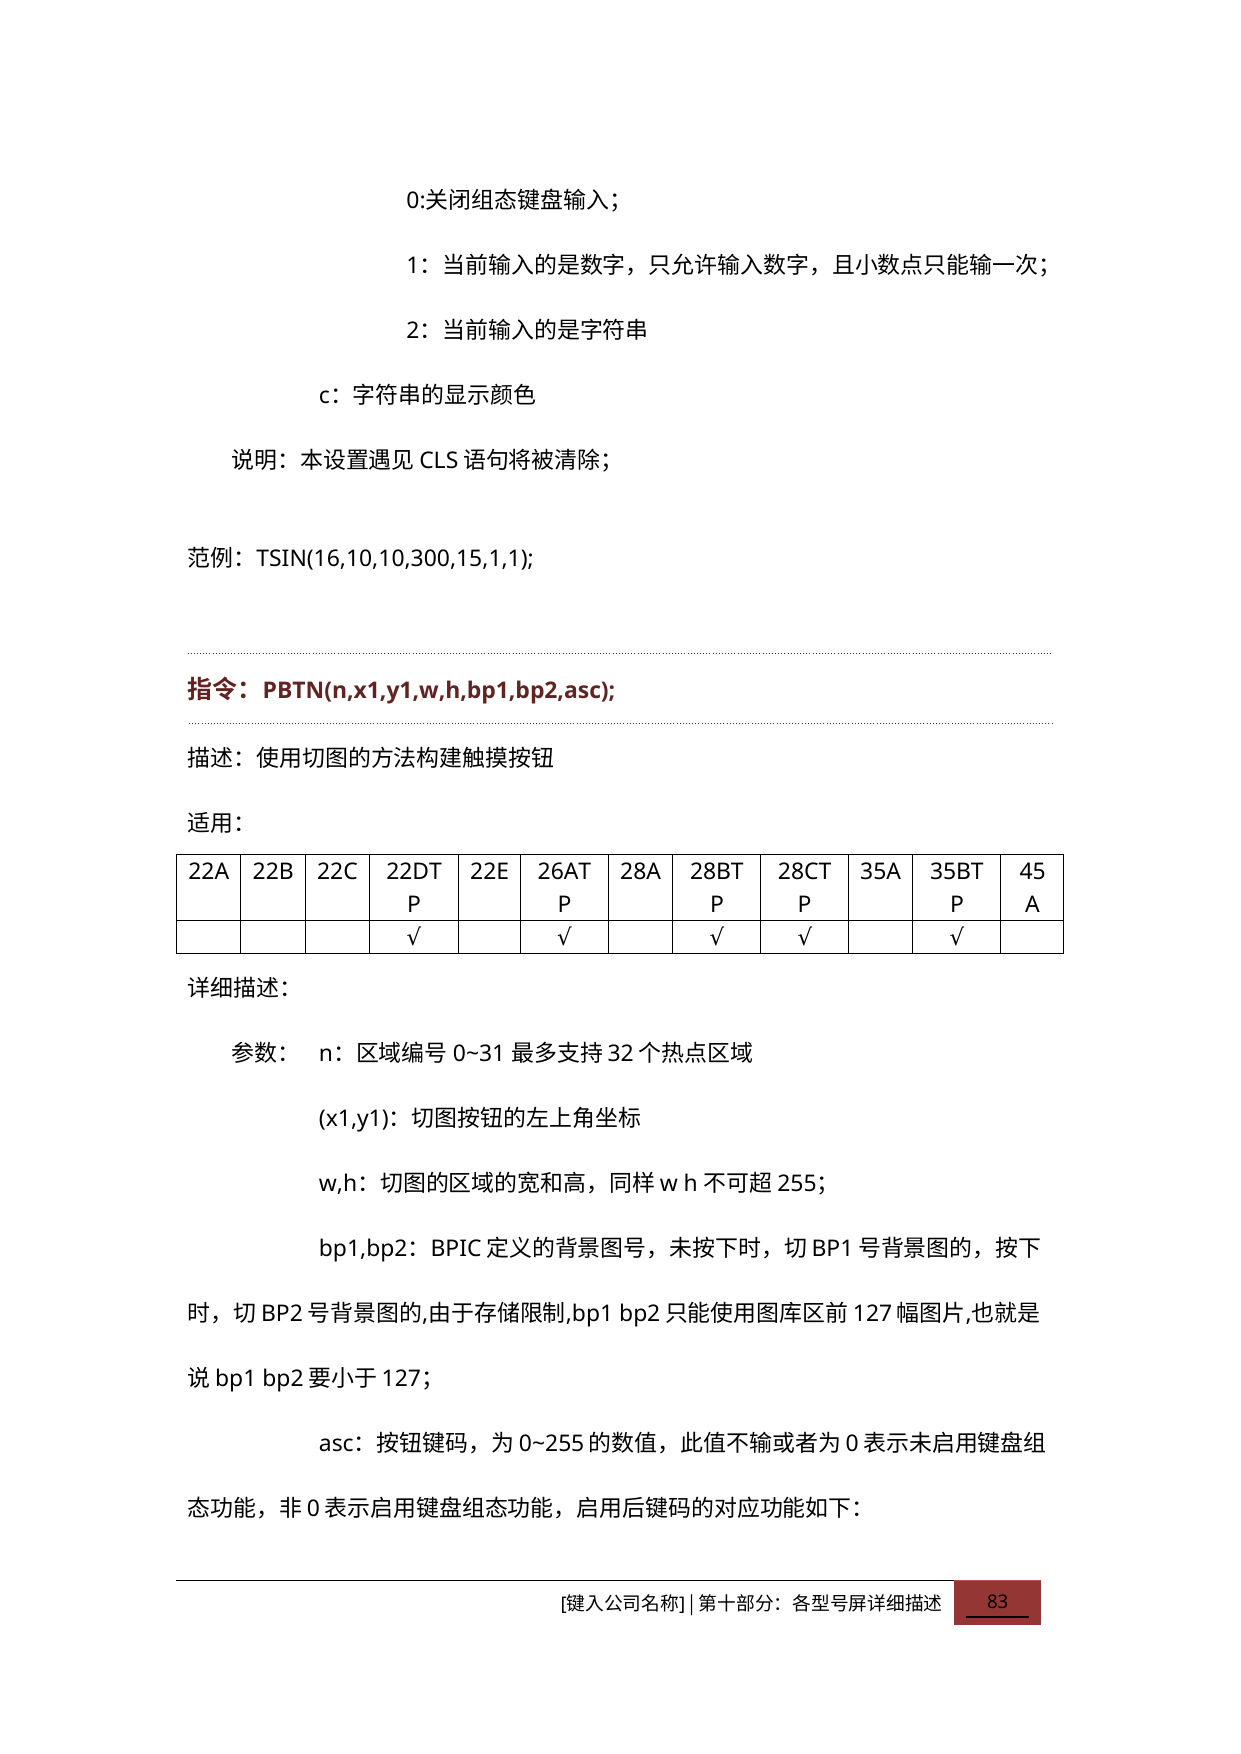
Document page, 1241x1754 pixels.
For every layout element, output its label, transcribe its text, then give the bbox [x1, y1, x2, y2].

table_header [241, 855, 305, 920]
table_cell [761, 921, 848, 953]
text bp1,bp2：BPIC定义的背景图号，未按下时，切BP1号背景图的，按下时，切BP2号背景图的,由于存储限制,bp1 bp2只能使用图库区前127幅图片,也就是说bp1 bp2要小于127； [187, 1214, 1053, 1409]
text asc：按钮键码，为0~255的数值，此值不输或者为0表示未启用键盘组态功能，非0表示启用键盘组态功能，启用后键码的对应功能如下： [187, 1409, 1053, 1539]
text 参数： n：区域编号 0~31 最多支持32个热点区域 [187, 1019, 1053, 1084]
text 1：当前输入的是数字，只允许输入数字，且小数点只能输一次； [187, 231, 1053, 296]
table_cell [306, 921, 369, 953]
text 详细描述： [187, 954, 1053, 1019]
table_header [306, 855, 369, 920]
text 2：当前输入的是字符串 [187, 296, 1053, 361]
text 说明：本设置遇见CLS语句将被清除； [187, 426, 1053, 491]
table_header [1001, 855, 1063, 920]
text (x1,y1)：切图按钮的左上角坐标 [187, 1084, 1053, 1149]
subtitle 指令：PBTN(n,x1,y1,w,h,bp1,bp2,asc); [187, 652, 1053, 724]
text 适用： [187, 789, 1053, 854]
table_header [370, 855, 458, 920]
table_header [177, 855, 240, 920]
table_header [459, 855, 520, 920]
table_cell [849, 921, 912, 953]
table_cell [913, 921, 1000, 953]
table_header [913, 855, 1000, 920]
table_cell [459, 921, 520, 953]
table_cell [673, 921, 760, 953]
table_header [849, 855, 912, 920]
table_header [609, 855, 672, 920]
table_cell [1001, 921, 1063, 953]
text w,h：切图的区域的宽和高，同样w h 不可超255； [187, 1149, 1053, 1214]
text 描述：使用切图的方法构建触摸按钮 [187, 724, 1053, 789]
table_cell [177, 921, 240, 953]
text c：字符串的显示颜色 [187, 361, 1053, 426]
text 范例：TSIN(16,10,10,300,15,1,1); [187, 524, 1053, 589]
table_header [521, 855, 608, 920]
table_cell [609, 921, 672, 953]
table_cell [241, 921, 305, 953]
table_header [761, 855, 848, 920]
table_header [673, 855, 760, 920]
text 0:关闭组态键盘输入； [187, 166, 1053, 231]
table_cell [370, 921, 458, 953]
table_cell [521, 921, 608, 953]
